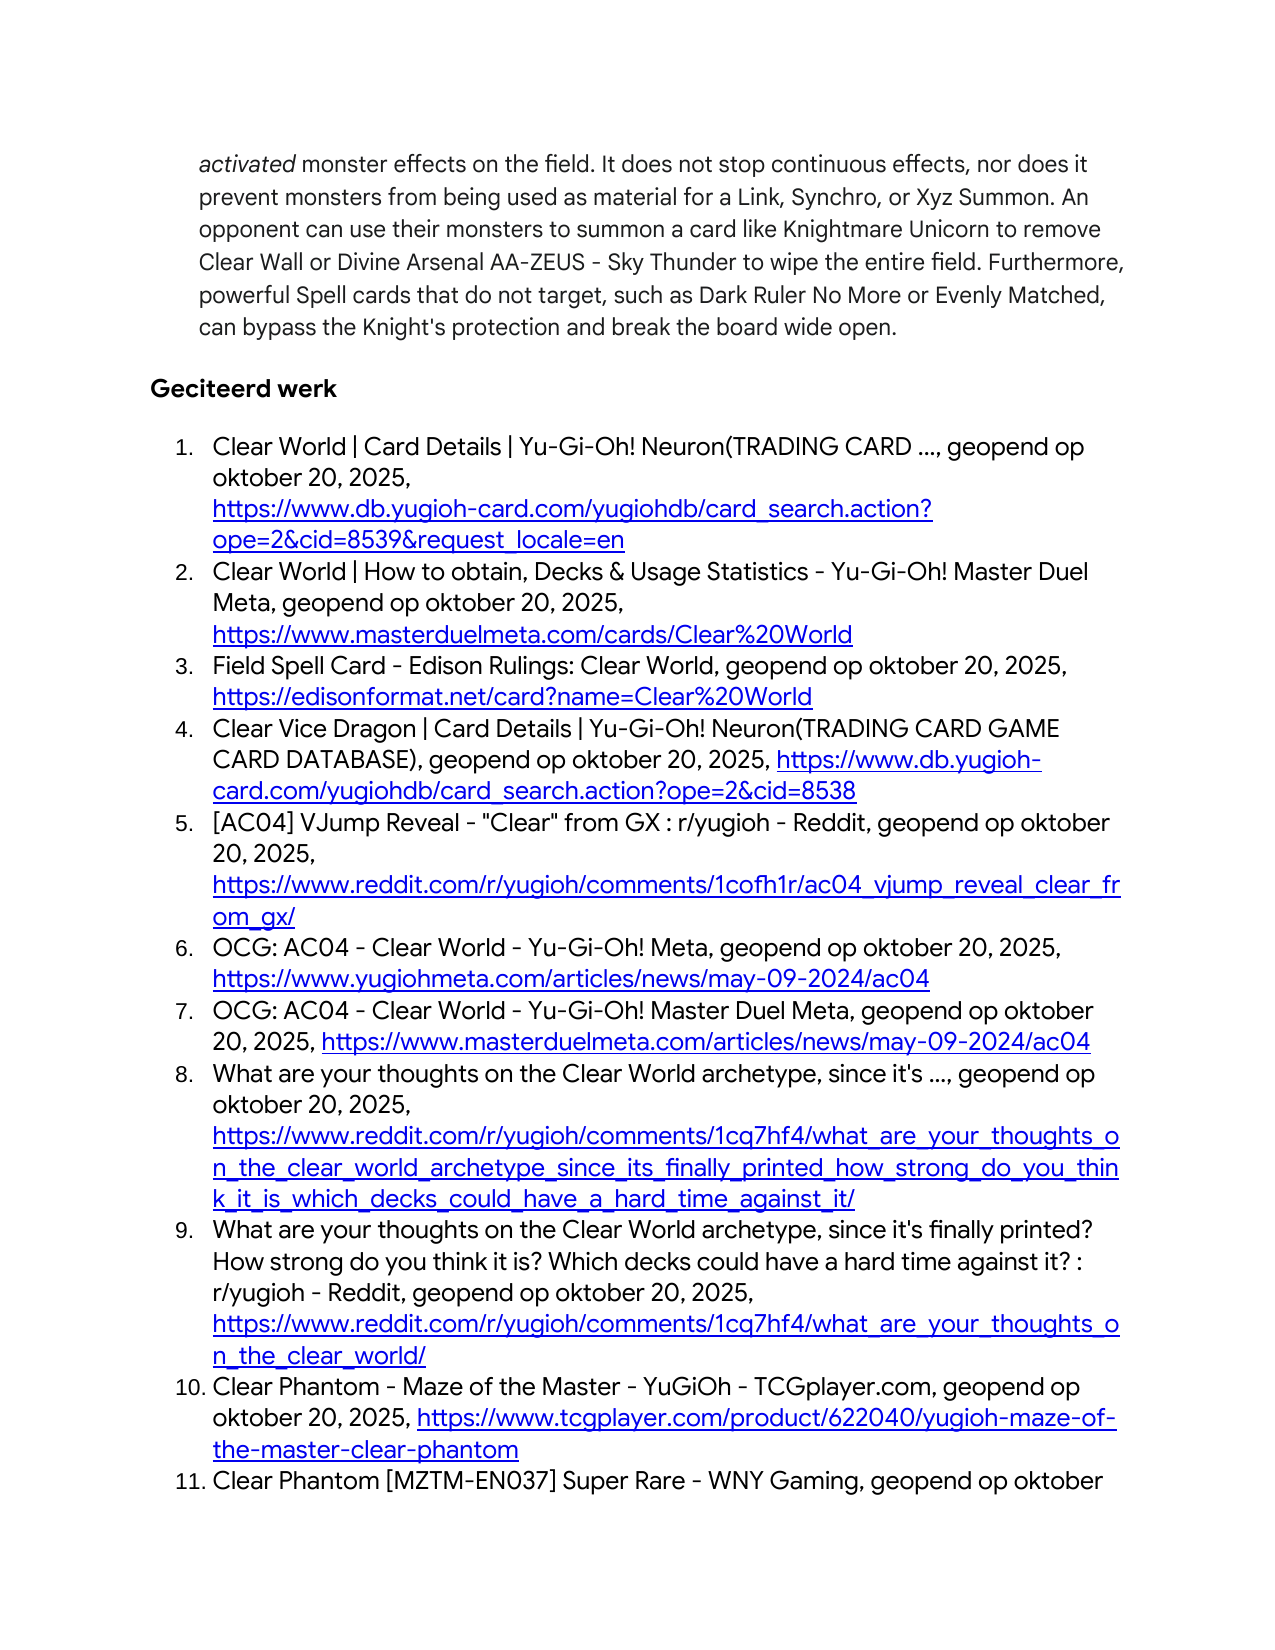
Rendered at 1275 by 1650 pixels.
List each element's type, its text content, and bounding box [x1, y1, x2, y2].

subtitle Geciteerd werk [150, 373, 1125, 404]
list What are your thoughts on the Clear World archetype, since it's finally printed? How strong do you think it is? Which decks could have a hard time against it? : r/yugioh - Reddit, geopend op oktober 20, 2025, https://www.reddit.com/r/yugioh/comments/1cq7hf4/what_are_your_thoughts_on_the_clear_world/ [175, 1214, 1125, 1371]
list Field Spell Card - Edison Rulings: Clear World, geopend op oktober 20, 2025, https://edisonformat.net/card?name=Clear%20World [175, 650, 1125, 713]
list Clear World | How to obtain, Decks & Usage Statistics - Yu-Gi-Oh! Master Duel Meta, geopend op oktober 20, 2025, https://www.masterduelmeta.com/cards/Clear%20World [175, 556, 1125, 650]
list What are your thoughts on the Clear World archetype, since it's ..., geopend op oktober 20, 2025, https://www.reddit.com/r/yugioh/comments/1cq7hf4/what_are_your_thoughts_on_the_clear_world_archetype_since_its_finally_printed_how_strong_do_you_think_it_is_which_decks_could_have_a_hard_time_against_it/ [175, 1058, 1125, 1214]
list Clear Vice Dragon | Card Details | Yu-Gi-Oh! Neuron(TRADING CARD GAME CARD DATABASE), geopend op oktober 20, 2025, https://www.db.yugioh-card.com/yugiohdb/card_search.action?ope=2&cid=8538 [175, 713, 1125, 807]
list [161, 150, 1125, 342]
list OCG: AC04 - Clear World - Yu-Gi-Oh! Master Duel Meta, geopend op oktober 20, 2025, https://www.masterduelmeta.com/articles/news/may-09-2024/ac04 [175, 995, 1125, 1058]
list Clear Phantom - Maze of the Master - YuGiOh - TCGplayer.com, geopend op oktober 20, 2025, https://www.tcgplayer.com/product/622040/yugioh-maze-of-the-master-clear-phantom [175, 1371, 1125, 1465]
list OCG: AC04 - Clear World - Yu-Gi-Oh! Meta, geopend op oktober 20, 2025, https://www.yugiohmeta.com/articles/news/may-09-2024/ac04 [175, 932, 1125, 995]
list Clear World | Card Details | Yu-Gi-Oh! Neuron(TRADING CARD ..., geopend op oktober 20, 2025, https://www.db.yugioh-card.com/yugiohdb/card_search.action?ope=2&cid=8539&request_locale=en [175, 431, 1125, 556]
list [AC04] VJump Reveal - "Clear" from GX : r/yugioh - Reddit, geopend op oktober 20, 2025, https://www.reddit.com/r/yugioh/comments/1cofh1r/ac04_vjump_reveal_clear_from_gx/ [175, 807, 1125, 932]
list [175, 1465, 1125, 1497]
